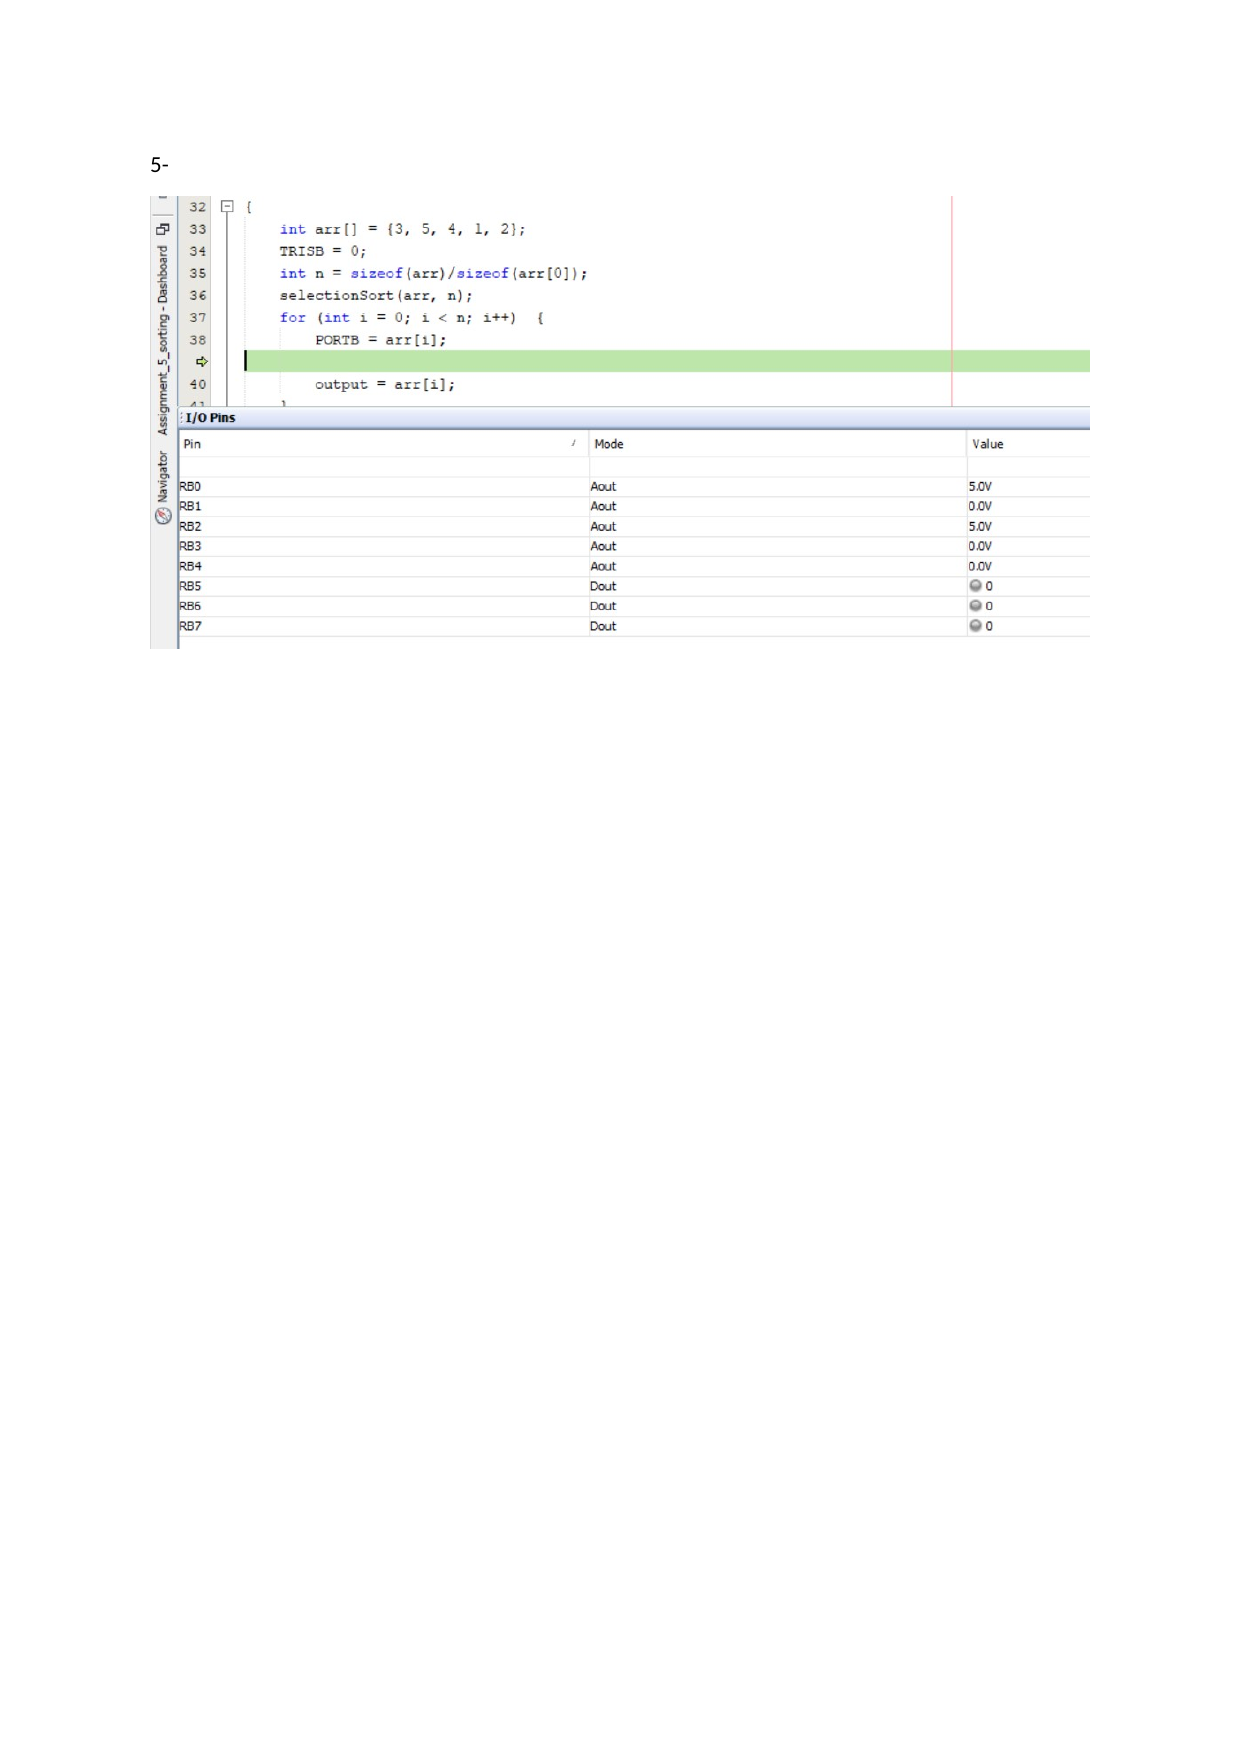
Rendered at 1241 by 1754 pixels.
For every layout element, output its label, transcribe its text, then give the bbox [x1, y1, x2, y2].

text 5- [150, 150, 1090, 178]
picture [150, 196, 1090, 649]
